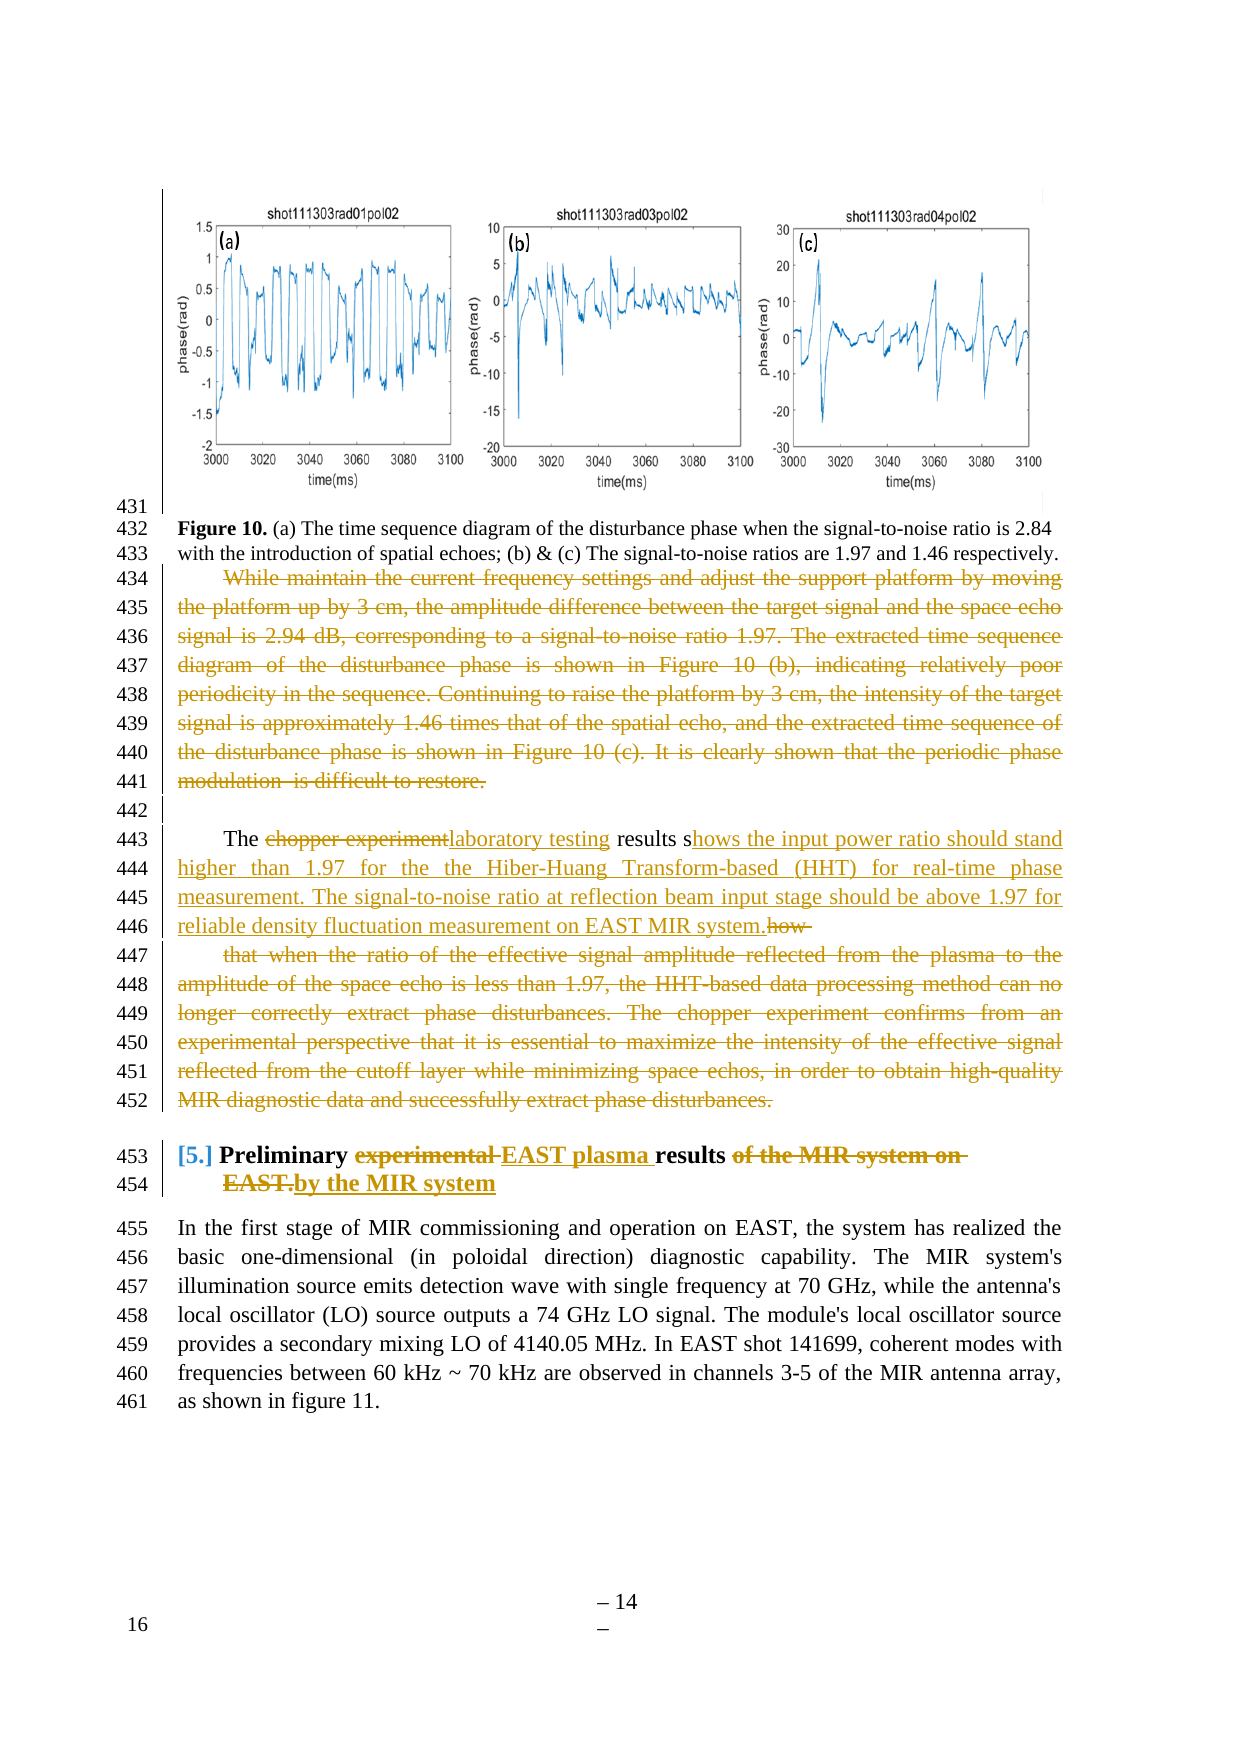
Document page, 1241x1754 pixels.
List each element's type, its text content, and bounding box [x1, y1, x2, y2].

text In the first stage of MIR commissioning and operation on EAST, the system has realized the basic one-dimensional (in poloidal direction) diagnostic capability. The MIR system's illumination source emits detection wave with single frequency at 70 GHz, while the antenna's local oscillator (LO) source outputs a 74 GHz LO signal. The module's local oscillator source provides a secondary mixing LO of 4140.05 MHz. In EAST shot 141699, coherent modes with frequencies between 60 kHz ~ 70 kHz are observed in channels 3-5 of the MIR antenna array, as shown in figure 11. [177, 1214, 1063, 1414]
text The results s [177, 878, 1063, 906]
text The results s [177, 825, 1063, 877]
list Preliminary results [177, 1140, 1063, 1197]
text The results s [177, 907, 1063, 938]
picture [177, 188, 1043, 514]
text Figure 10. (a) The time sequence diagram of the disturbance phase when the signal-to-noise ratio is 2.84 with the introduction of spatial echoes; (b) & (c) The signal-to-noise ratios are 1.97 and 1.46 respectively. [177, 516, 1063, 564]
